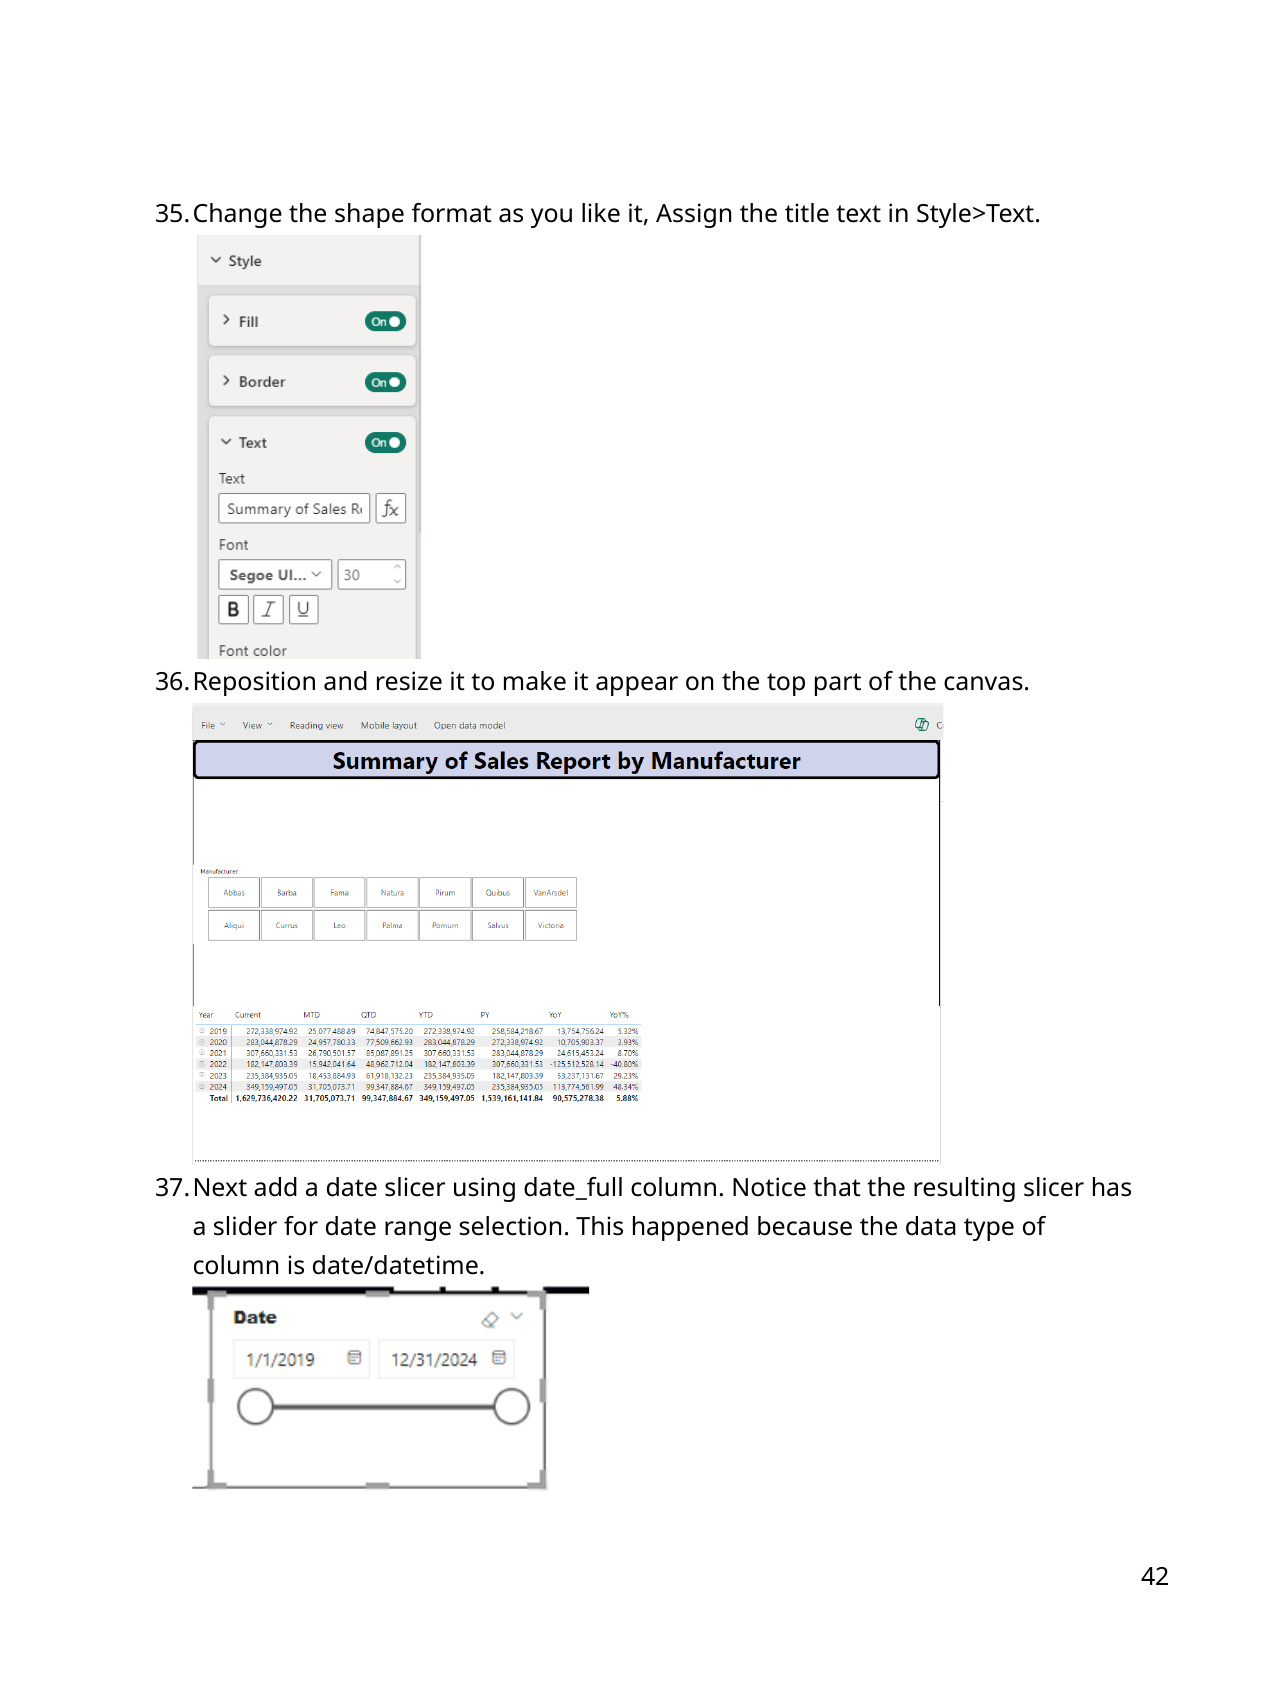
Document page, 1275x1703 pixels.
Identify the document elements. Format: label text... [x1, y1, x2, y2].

list Change the shape format as you like it, Assign the title text in Style>Text. [155, 196, 1139, 659]
picture [192, 235, 422, 659]
picture [192, 703, 944, 1165]
picture [192, 1286, 590, 1511]
